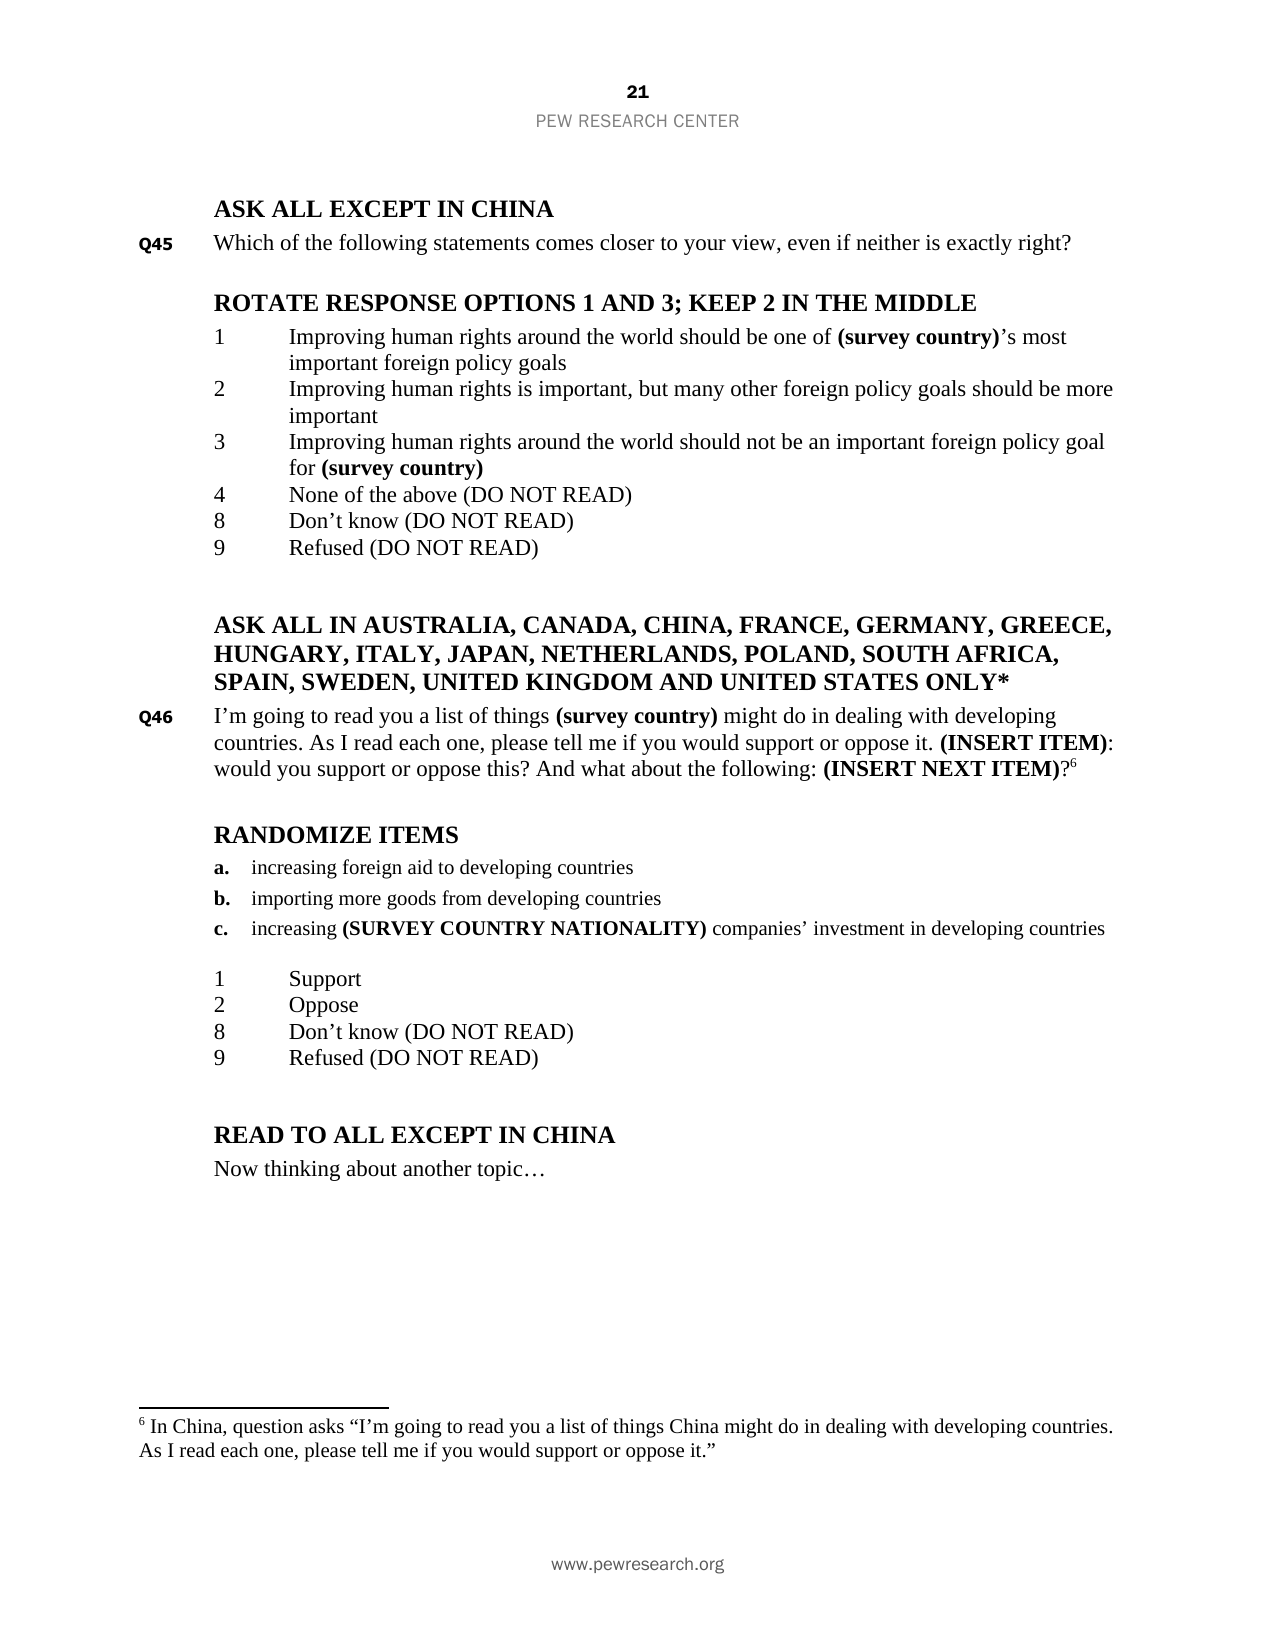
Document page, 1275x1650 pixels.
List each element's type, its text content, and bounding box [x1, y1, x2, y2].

text 8 Don’t know (DO NOT READ) [214, 507, 1136, 533]
text 4 None of the above (DO NOT READ) [214, 481, 1136, 507]
text ASK ALL EXCEPT IN CHINA [214, 194, 1136, 222]
list increasing foreign aid to developing countries [214, 855, 1136, 879]
text 2 Oppose [214, 991, 1136, 1018]
text Now thinking about another topic… [139, 1155, 1136, 1182]
text 3 Improving human rights around the world should not be an important foreign policy goal for (survey country) [214, 428, 1136, 481]
text 9 Refused (DO NOT READ) [214, 533, 1136, 560]
text 1 Support [214, 965, 1136, 991]
text 1 Improving human rights around the world should be one of (survey country)’s most important foreign policy goals [214, 323, 1136, 375]
list importing more goods from developing countries [214, 886, 1136, 910]
text RANDOMIZE ITEMS [214, 820, 1136, 849]
text ROTATE RESPONSE OPTIONS 1 AND 3; KEEP 2 IN THE MIDDLE [214, 288, 1136, 316]
text 8 Don’t know (DO NOT READ) [214, 1018, 1136, 1044]
text Q45 Which of the following statements comes closer to your view, even if neither is exactly right? [139, 229, 1136, 255]
list increasing (SURVEY COUNTRY NATIONALITY) companies’ investment in developing countries [214, 916, 1136, 940]
text 9 Refused (DO NOT READ) [214, 1044, 1136, 1070]
text ASK ALL IN australia, canada, CHINA, FRANCE, GERMANY, GREECE, HUNGARY, ITALY, JAPAN, NETHERLANDS, POLAND, south africa, SPAIN, SWEDEN, UNITED KINGDOM AND UNITED STATES only* [214, 610, 1136, 696]
text READ TO ALL EXCEPT IN CHINA [214, 1120, 1136, 1149]
text 2 Improving human rights is important, but many other foreign policy goals should be more important [214, 375, 1136, 428]
text Q46 I’m going to read you a list of things (survey country) might do in dealing with developing countries. As I read each one, please tell me if you would support or oppose it. (INSERT ITEM): would you support or oppose this? And what about the following: (INSERT NEXT ITEM)? [139, 702, 1136, 781]
